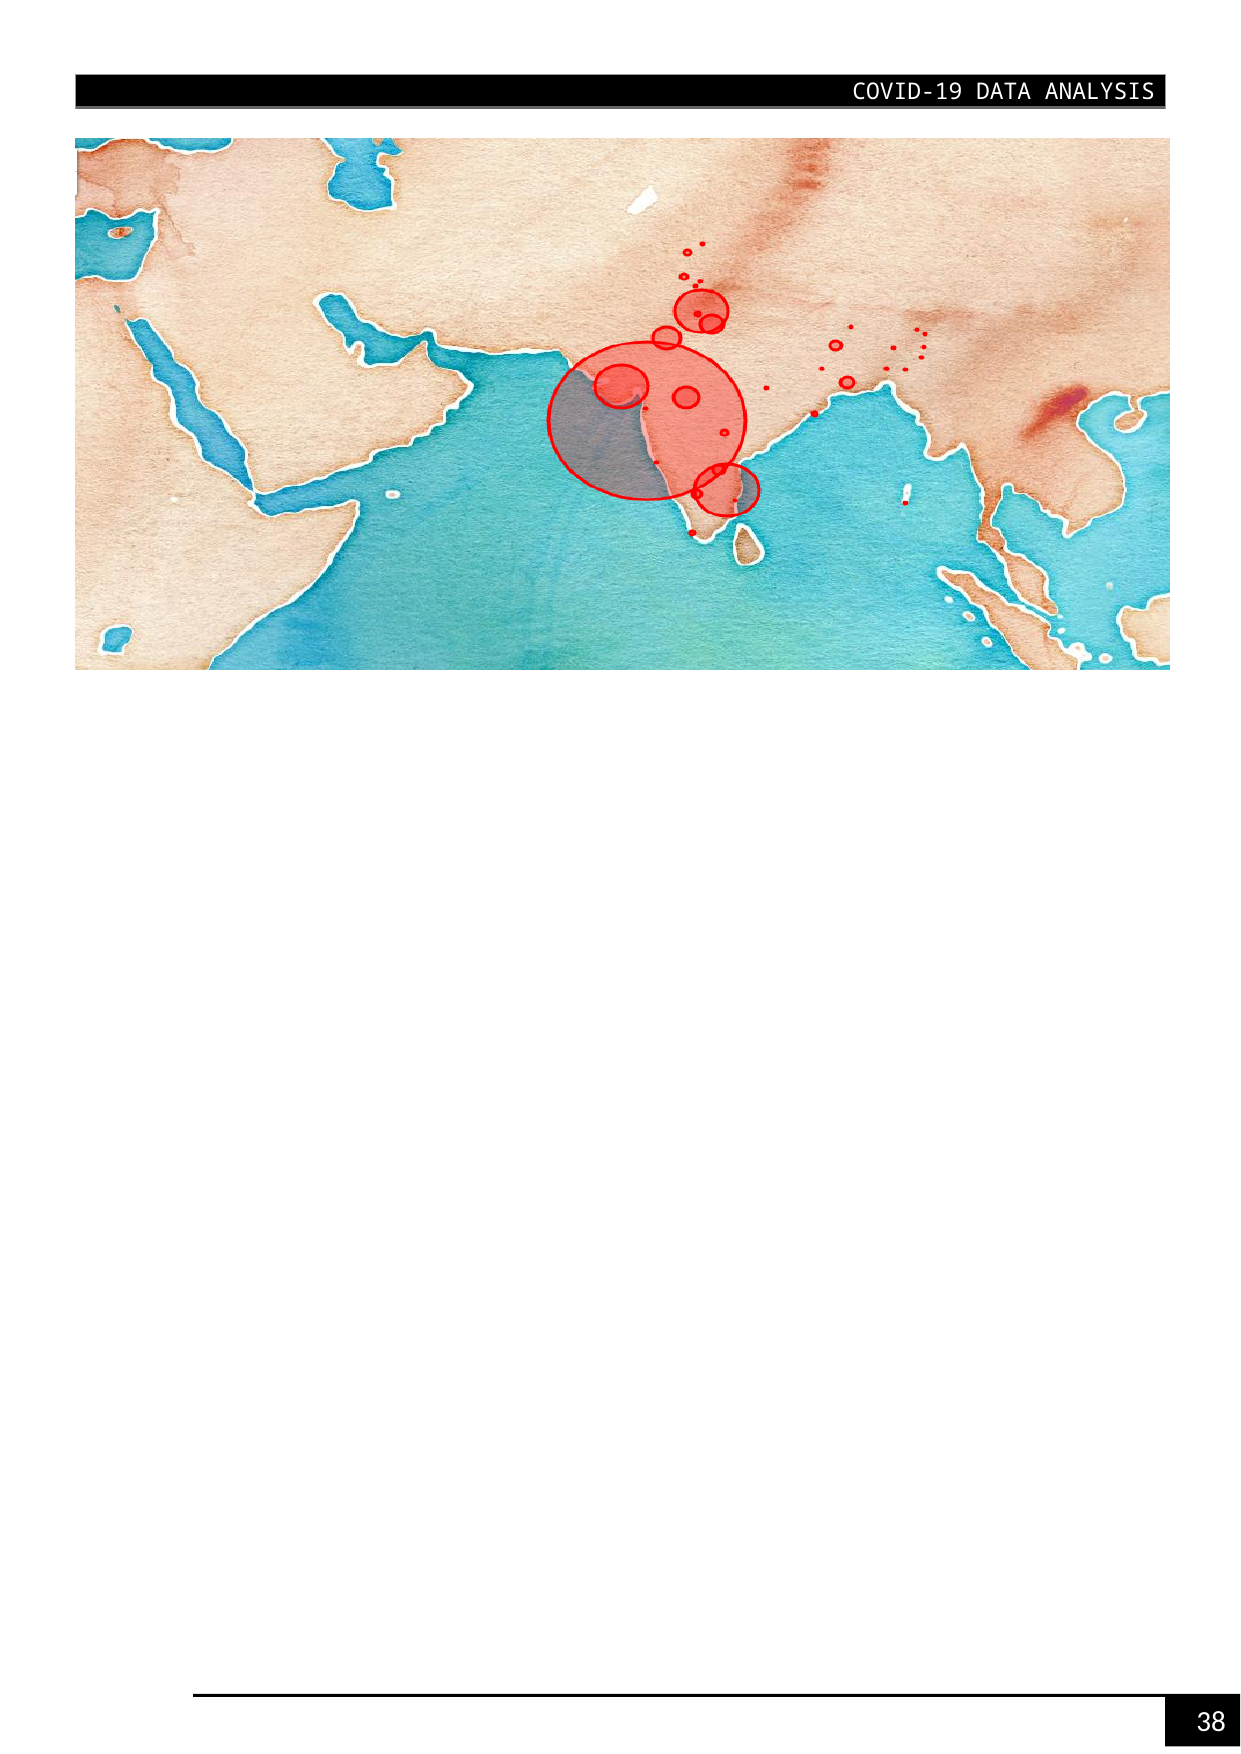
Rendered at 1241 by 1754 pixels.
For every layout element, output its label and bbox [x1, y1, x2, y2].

picture [75, 137, 1170, 670]
